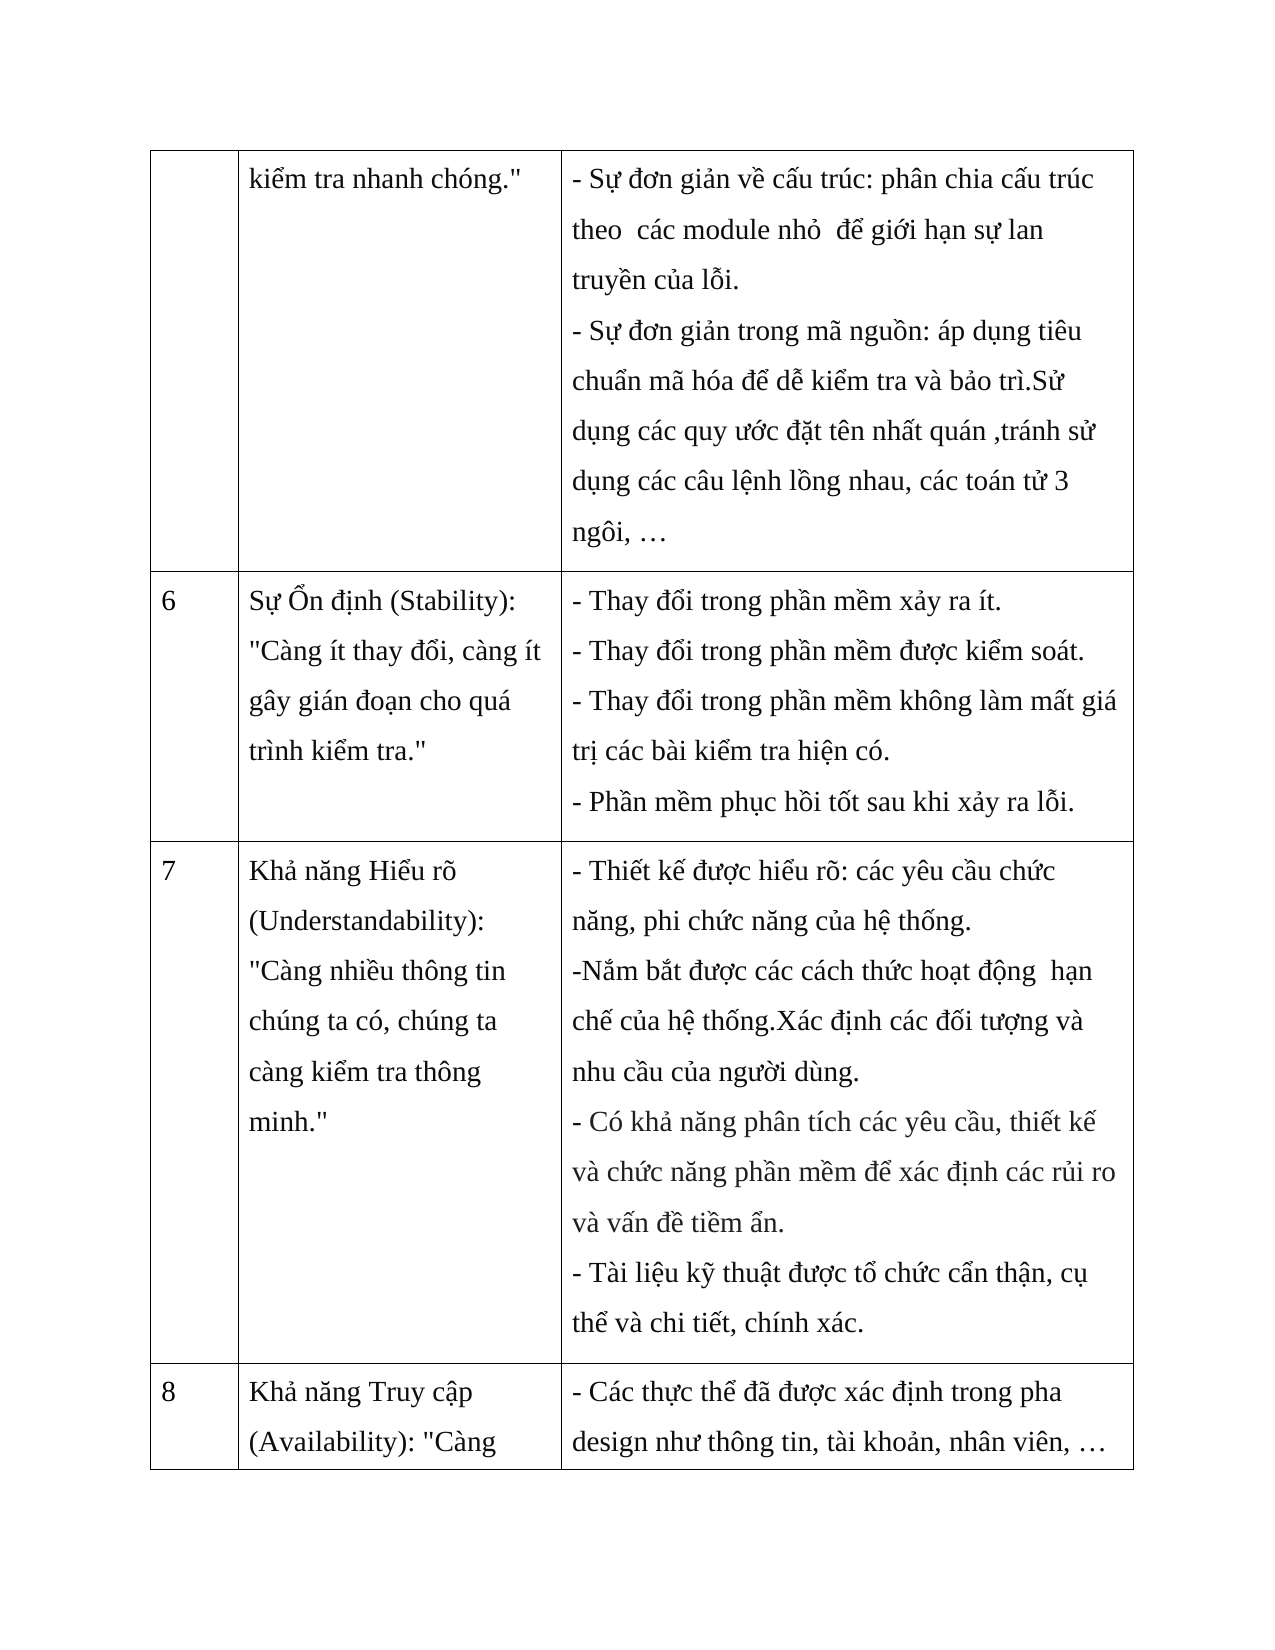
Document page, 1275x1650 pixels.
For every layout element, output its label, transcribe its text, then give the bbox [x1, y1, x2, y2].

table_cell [562, 151, 1133, 571]
table_cell 5 [151, 151, 238, 571]
table_cell 7 [151, 842, 238, 1362]
table_cell Khả năng Hiểu rõ (Understandability): "Càng nhiều thông tin chúng ta có, chúng ta càng kiểm tra thông minh." [239, 842, 561, 1362]
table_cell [239, 1364, 561, 1468]
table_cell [562, 1364, 1133, 1468]
table_cell 8 [151, 1364, 238, 1468]
table_cell 6 [151, 572, 238, 841]
table_cell - Thay đổi trong phần mềm xảy ra ít. - Thay đổi trong phần mềm được kiểm soát. - Thay đổi trong phần mềm không làm mất giá trị các bài kiểm tra hiện có. - Phần mềm phục hồi tốt sau khi xảy ra lỗi. [562, 572, 1133, 841]
table_cell Sự Ổn định (Stability): "Càng ít thay đổi, càng ít gây gián đoạn cho quá trình kiểm tra." [239, 572, 561, 841]
table_cell - Thiết kế được hiểu rõ: các yêu cầu chức năng, phi chức năng của hệ thống. -Nắm bắt được các cách thức hoạt động hạn chế của hệ thống.Xác định các đối tượng và nhu cầu của người dùng. - Có khả năng phân tích các yêu cầu, thiết kế và chức năng phần mềm để xác định các rủi ro và vấn đề tiềm ẩn. - Tài liệu kỹ thuật được tổ chức cẩn thận, cụ thể và chi tiết, chính xác. [562, 842, 1133, 1362]
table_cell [239, 151, 561, 571]
